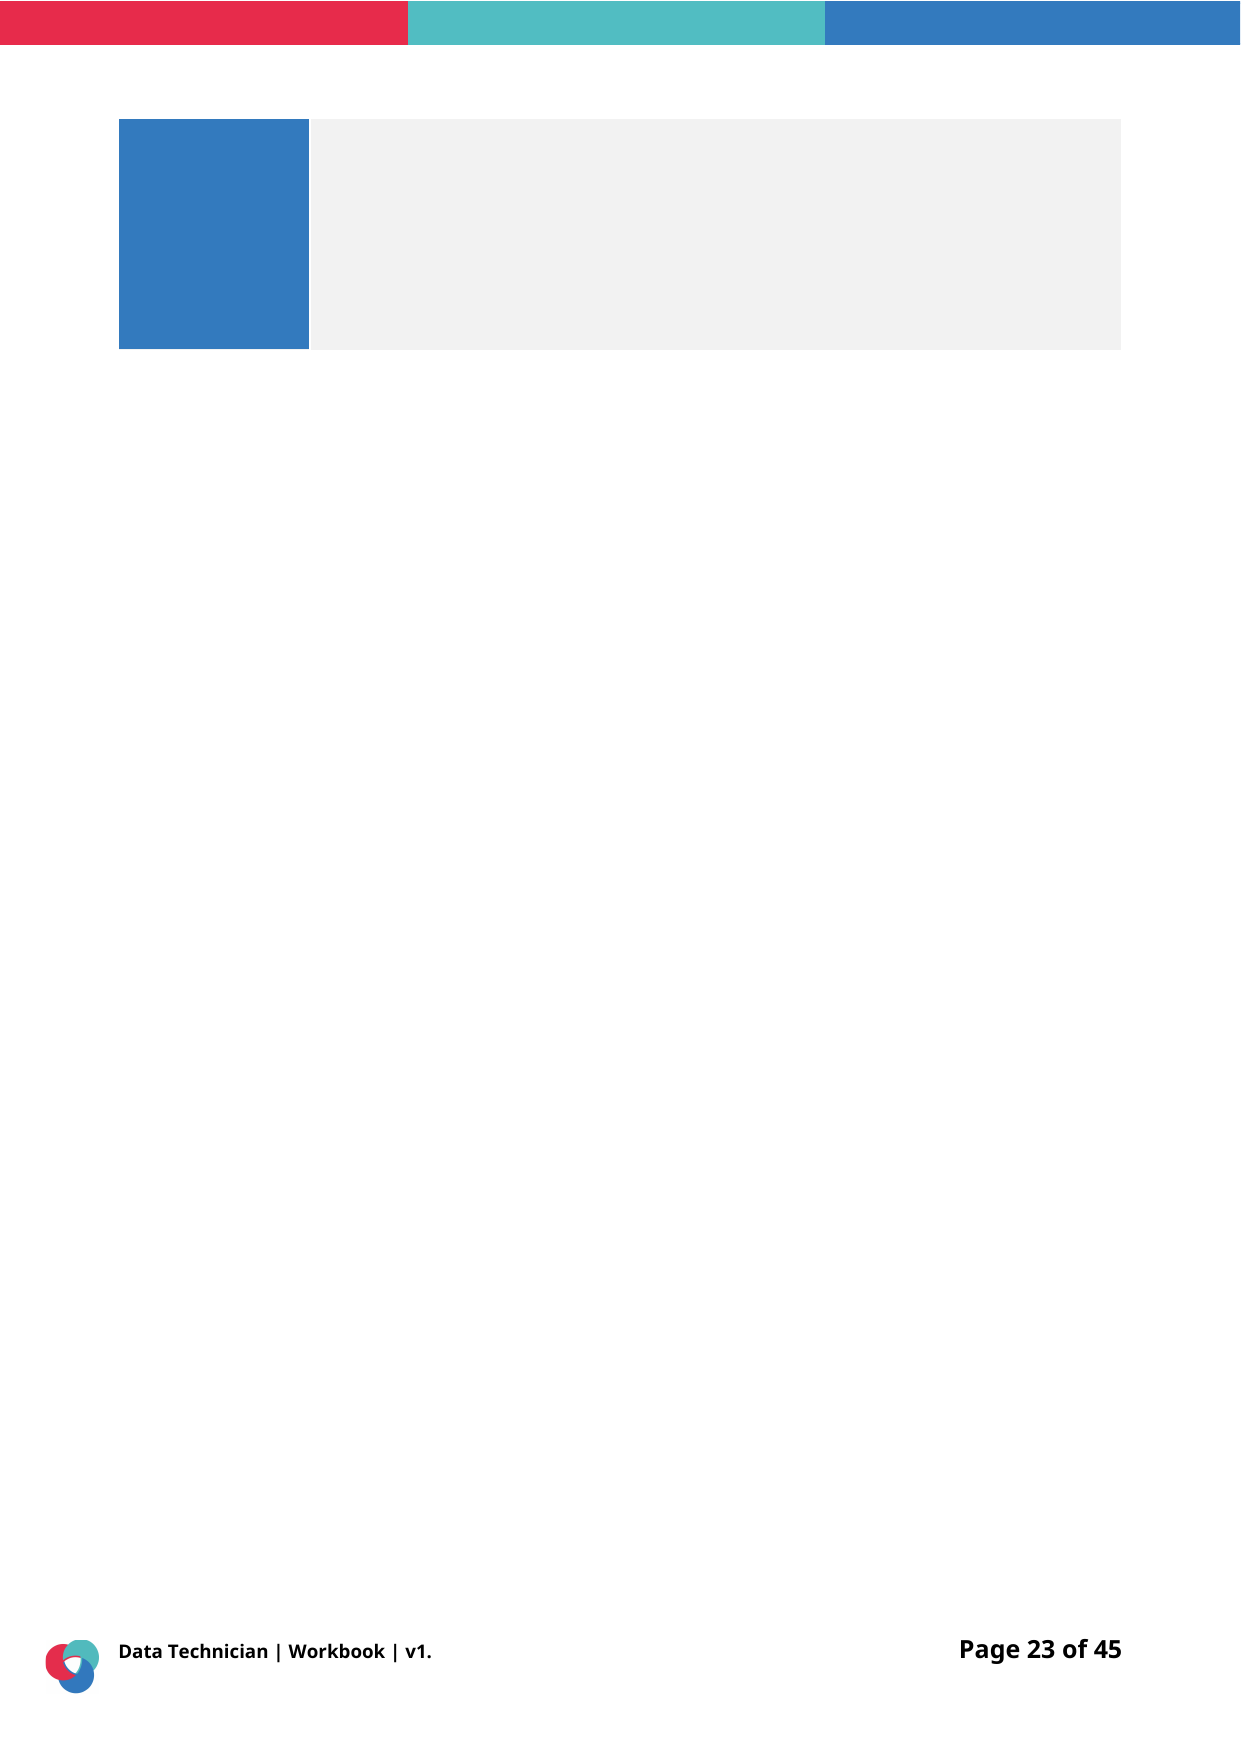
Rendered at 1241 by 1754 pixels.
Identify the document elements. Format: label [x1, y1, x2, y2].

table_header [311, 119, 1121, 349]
picture [45, 1640, 100, 1694]
table_header [119, 119, 309, 349]
